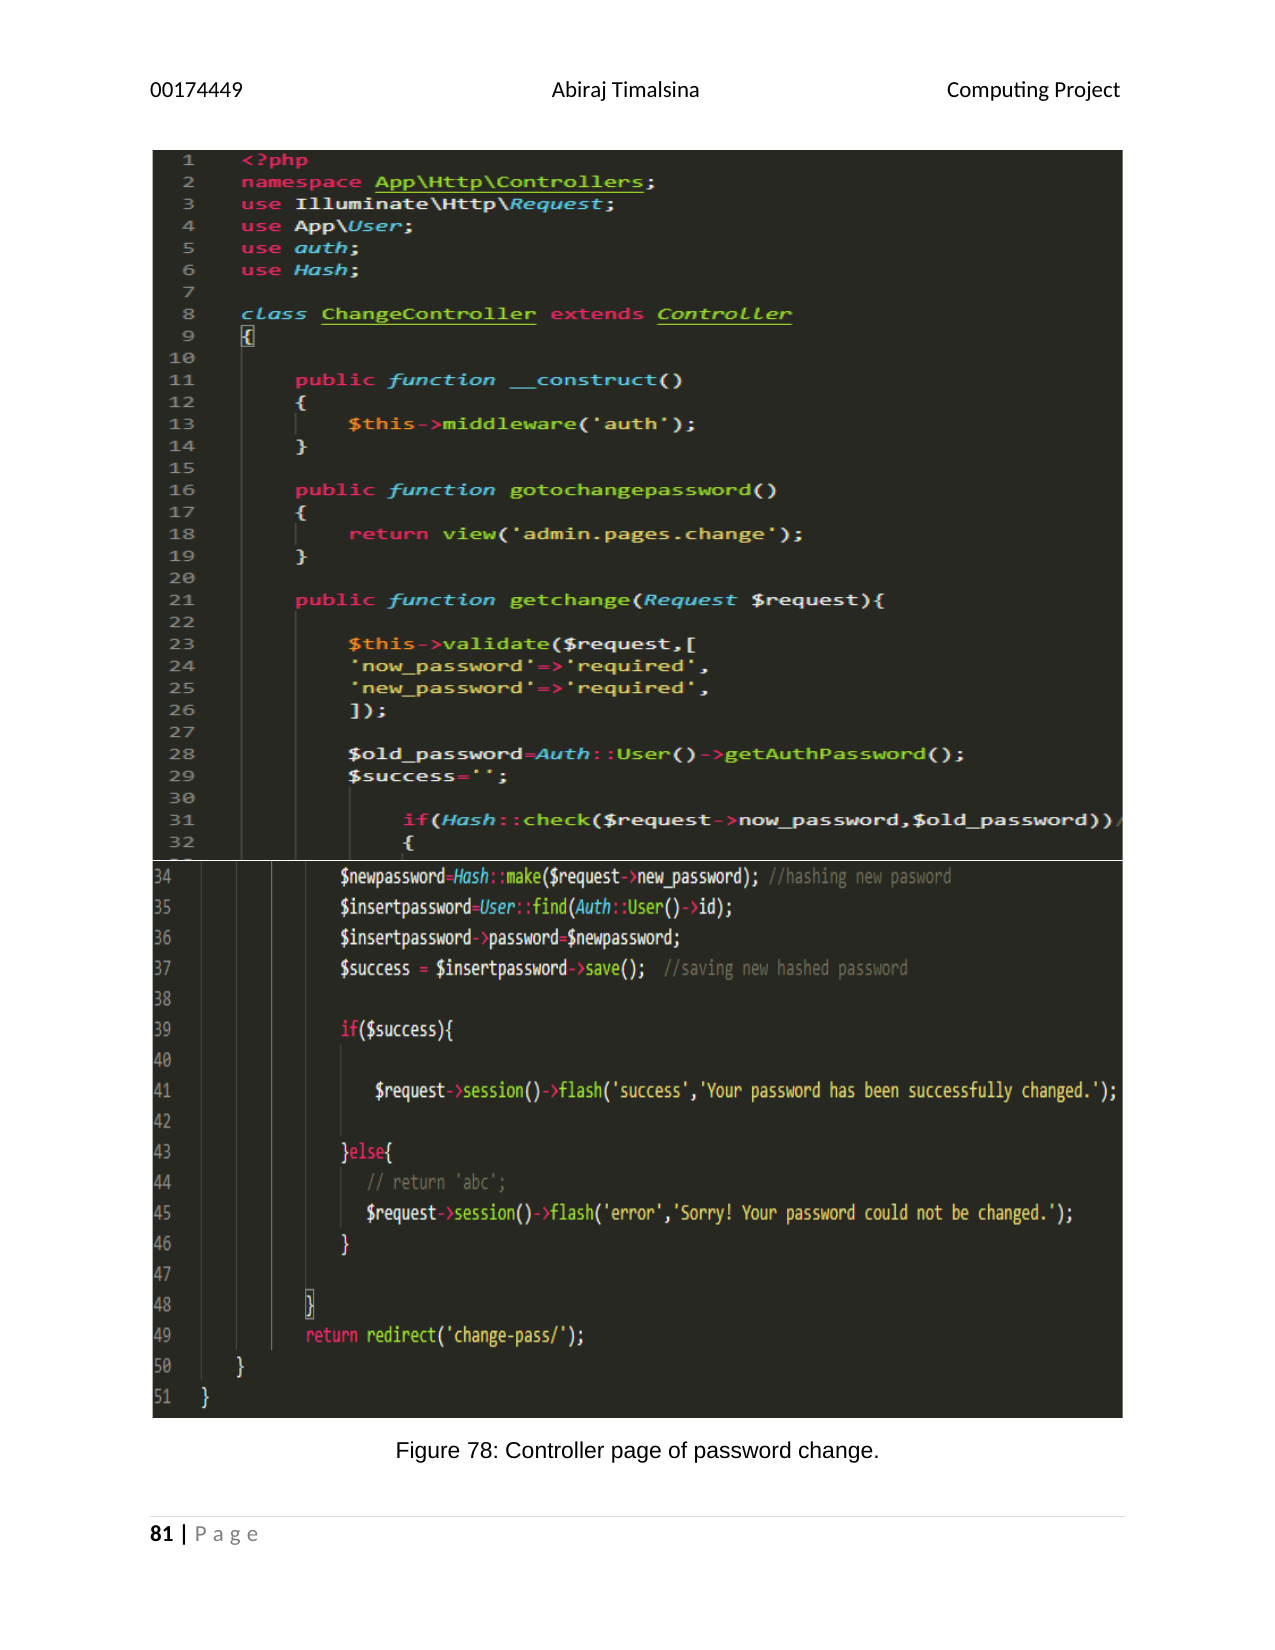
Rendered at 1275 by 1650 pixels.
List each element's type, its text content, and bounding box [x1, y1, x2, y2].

text Figure 78: Controller page of password change. [150, 1437, 1125, 1463]
picture [152, 150, 1123, 860]
picture [152, 861, 1123, 1418]
